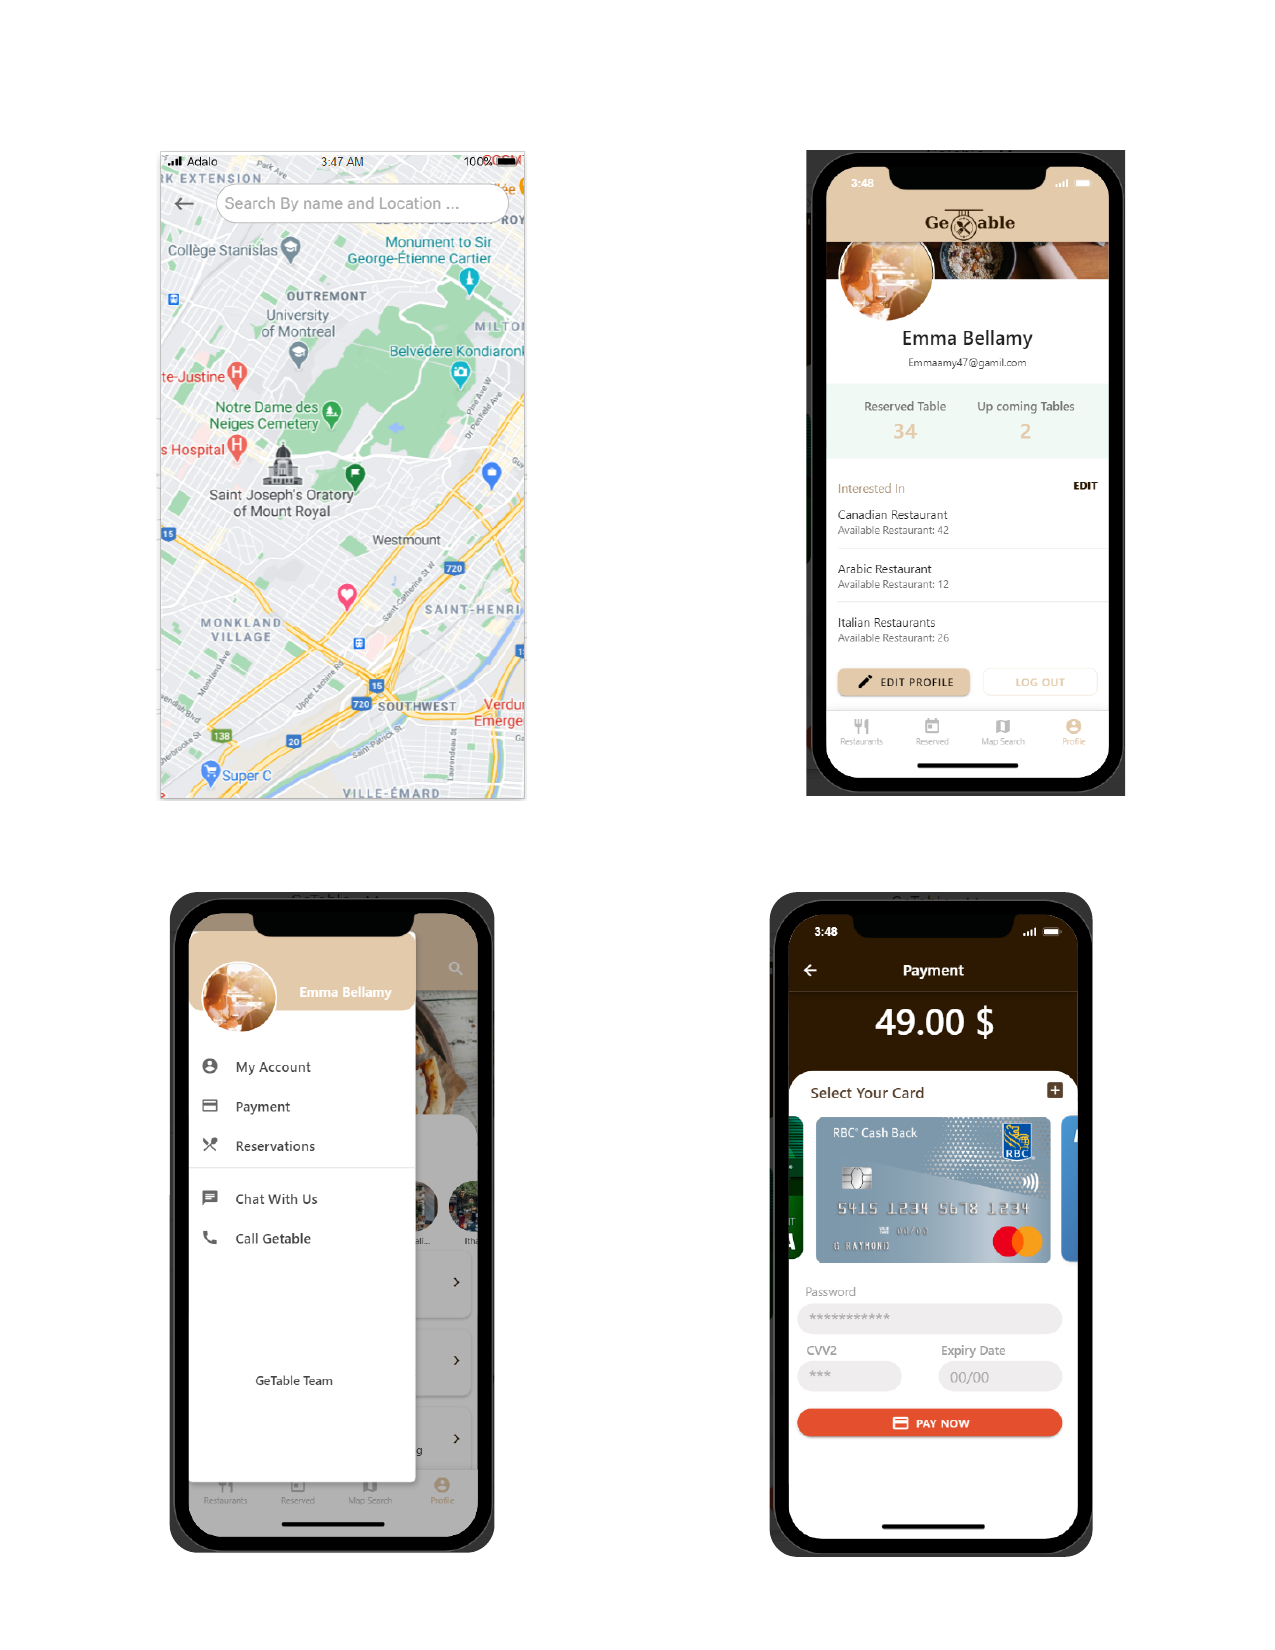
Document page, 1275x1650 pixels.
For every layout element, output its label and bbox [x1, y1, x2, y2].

picture [806, 150, 1125, 796]
picture [169, 892, 495, 1553]
picture [769, 892, 1093, 1557]
picture [156, 150, 528, 801]
